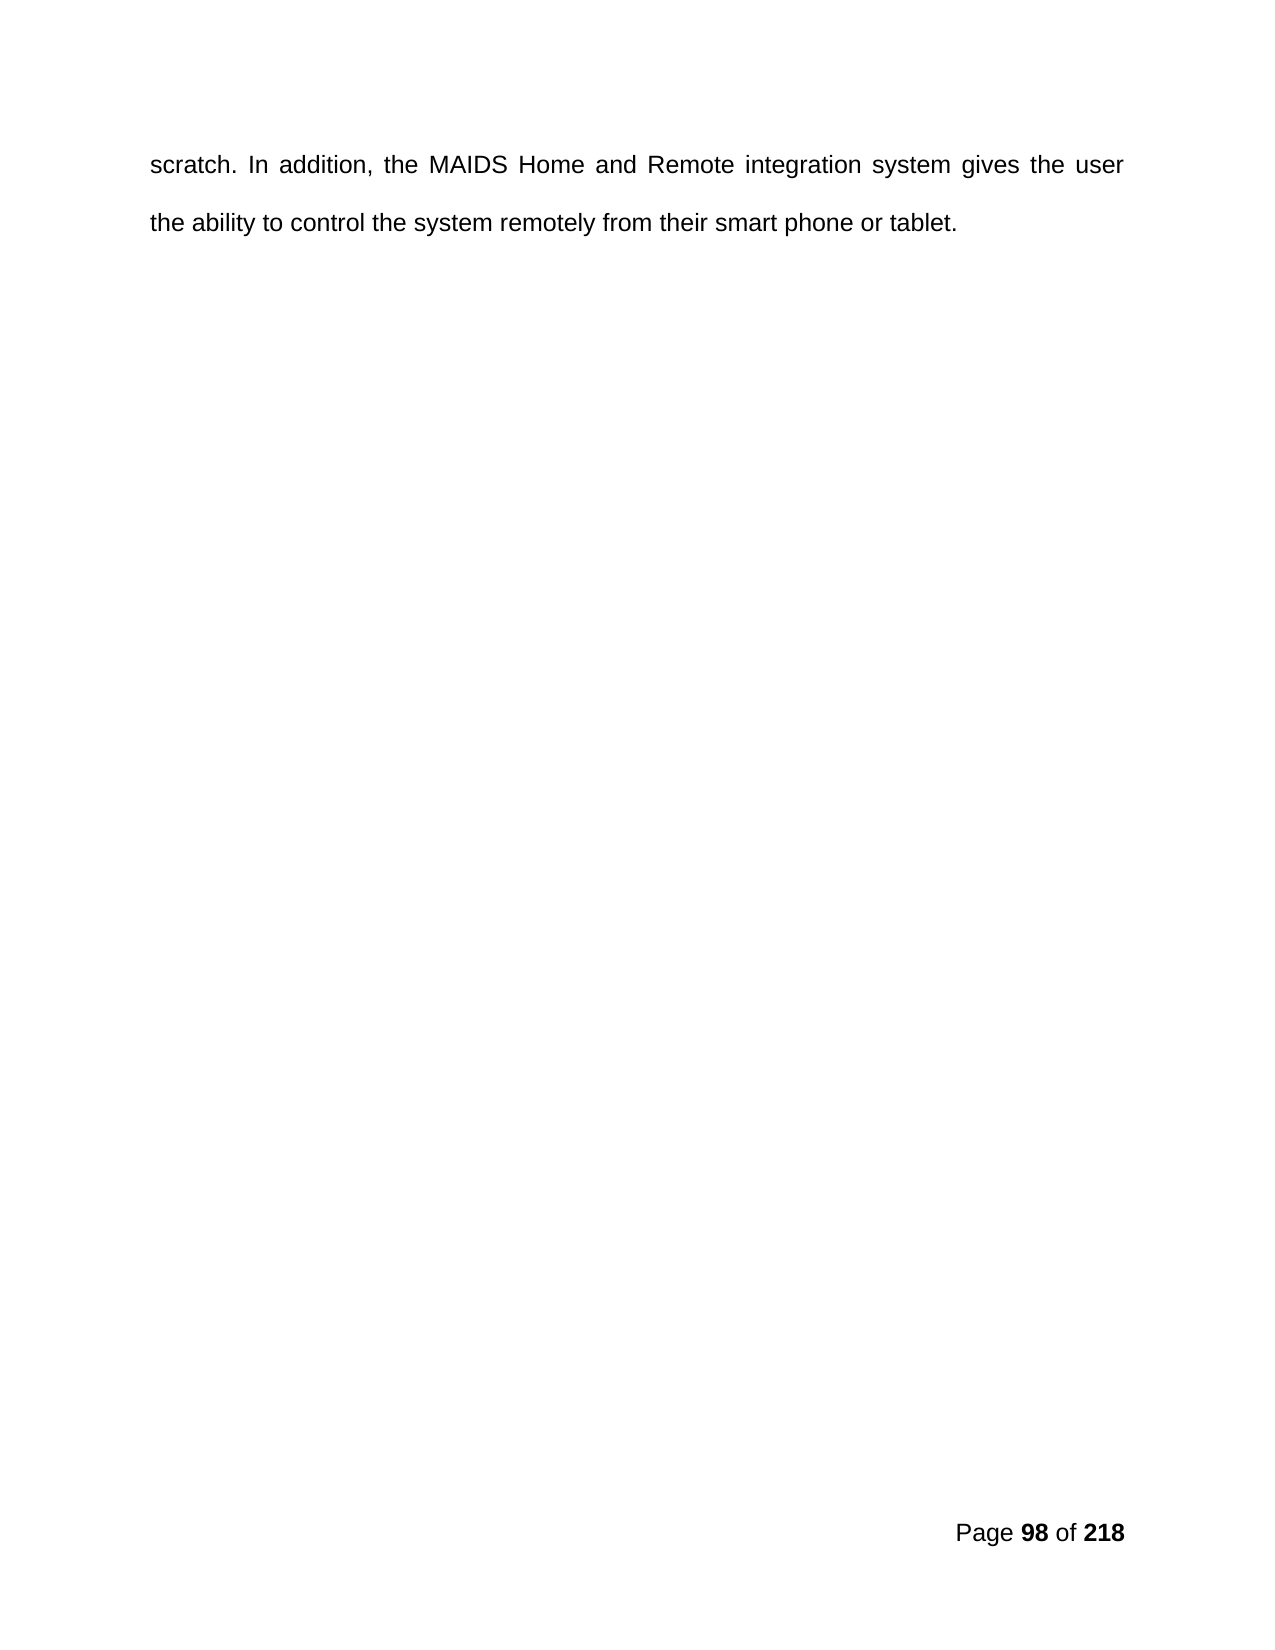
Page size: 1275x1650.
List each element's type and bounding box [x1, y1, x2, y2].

text [150, 150, 1125, 236]
